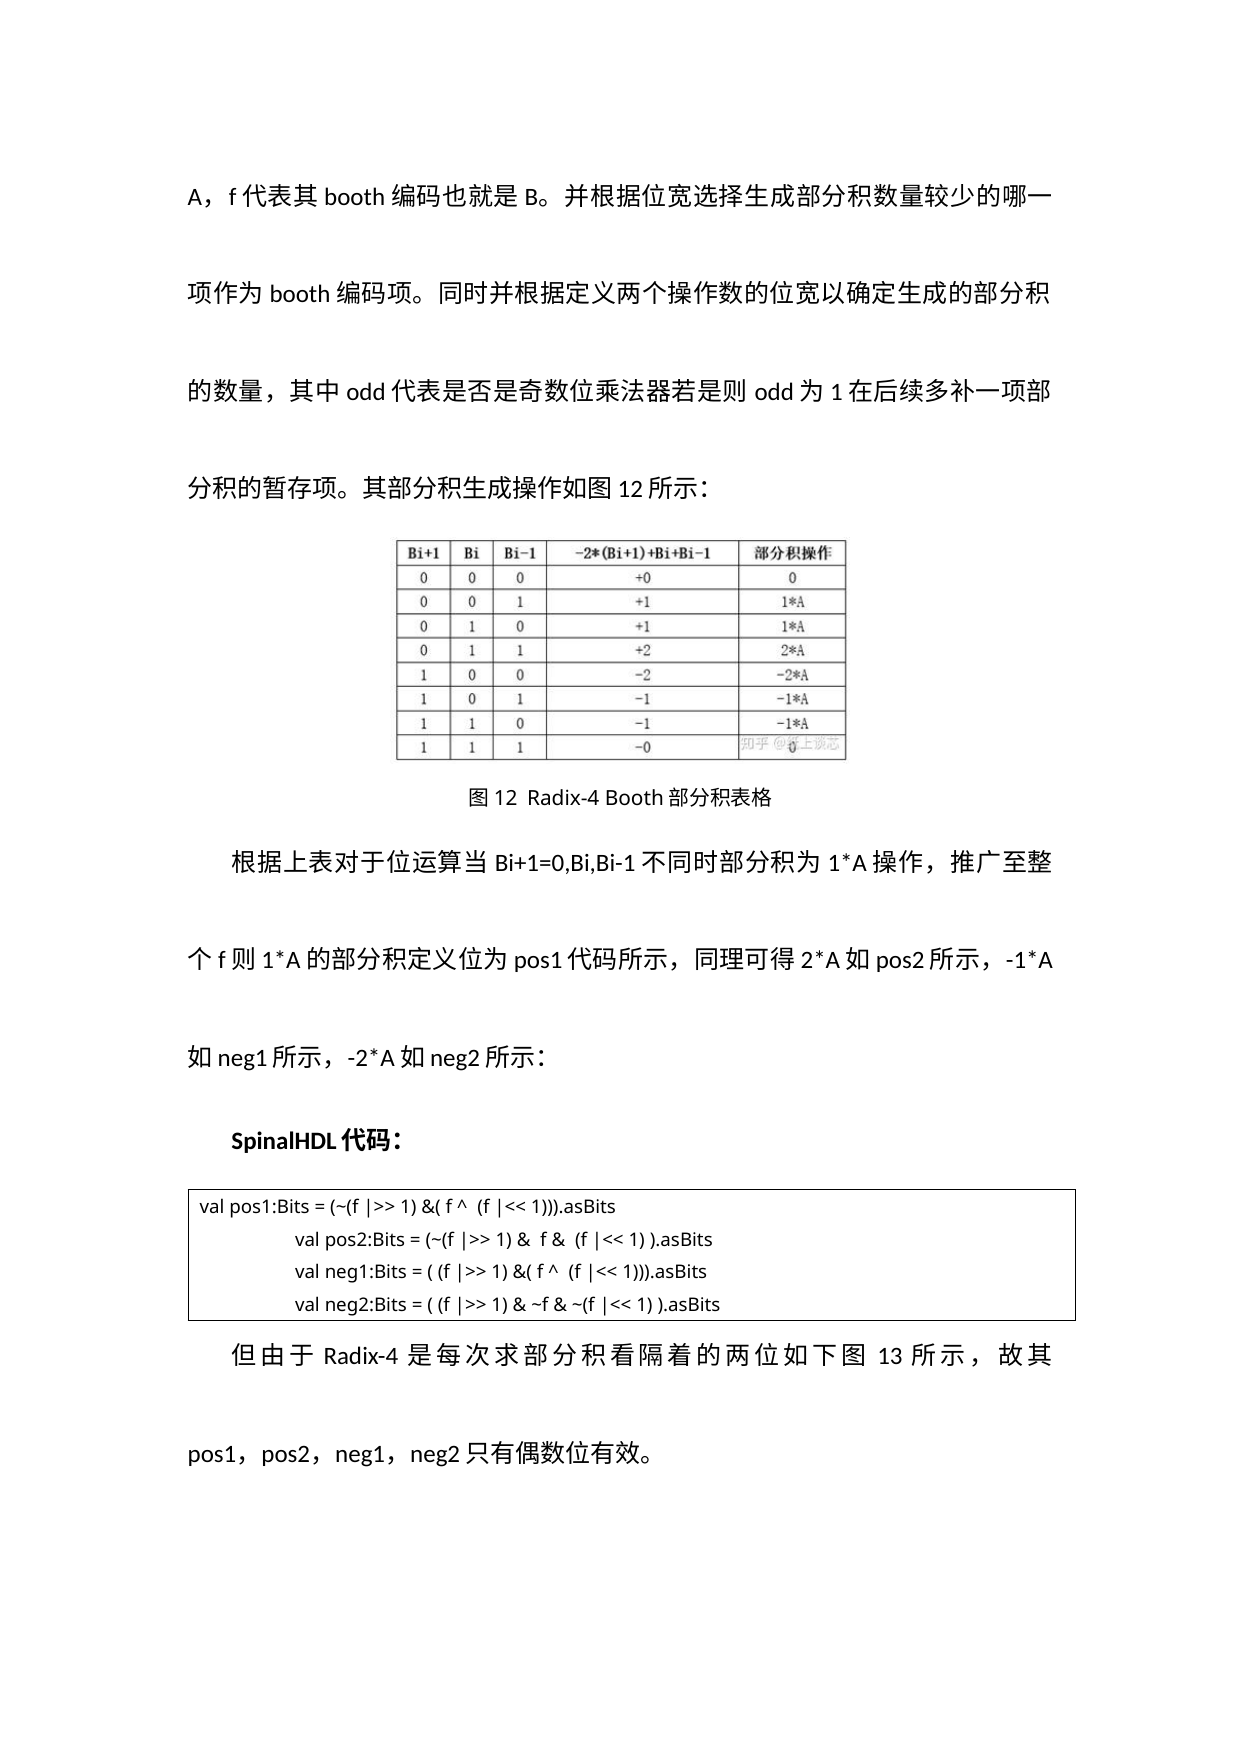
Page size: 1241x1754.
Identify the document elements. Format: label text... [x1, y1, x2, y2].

table_header val pos1:Bits = (~(f |>> 1) &( f ^ (f |<< 1))).asBits val pos2:Bits = (~(f |>> 1) & f & (f |<< 1) ).asBits val neg1:Bits = ( (f |>> 1) &( f ^ (f |<< 1))).asBits val neg2:Bits = ( (f |>> 1) & ~f & ~(f |<< 1) ).asBits [189, 1190, 1075, 1320]
text 根据上表对于位运算当Bi+1=0,Bi,Bi-1不同时部分积为1*A操作，推广至整个f则1*A的部分积定义位为pos1代码所示，同理可得2*A如pos2所示，-1*A如neg1所示，-2*A如neg2所示： [187, 828, 1053, 1088]
text 但由于Radix-4是每次求部分积看隔着的两位如下图13所示，故其pos1，pos2，neg1，neg2只有偶数位有效。 [187, 1321, 1053, 1484]
text SpinalHDL代码： [187, 1106, 1053, 1171]
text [187, 162, 1053, 519]
text 图 12 Radix-4 Booth部分积表格 [187, 780, 1053, 813]
picture [390, 537, 851, 764]
